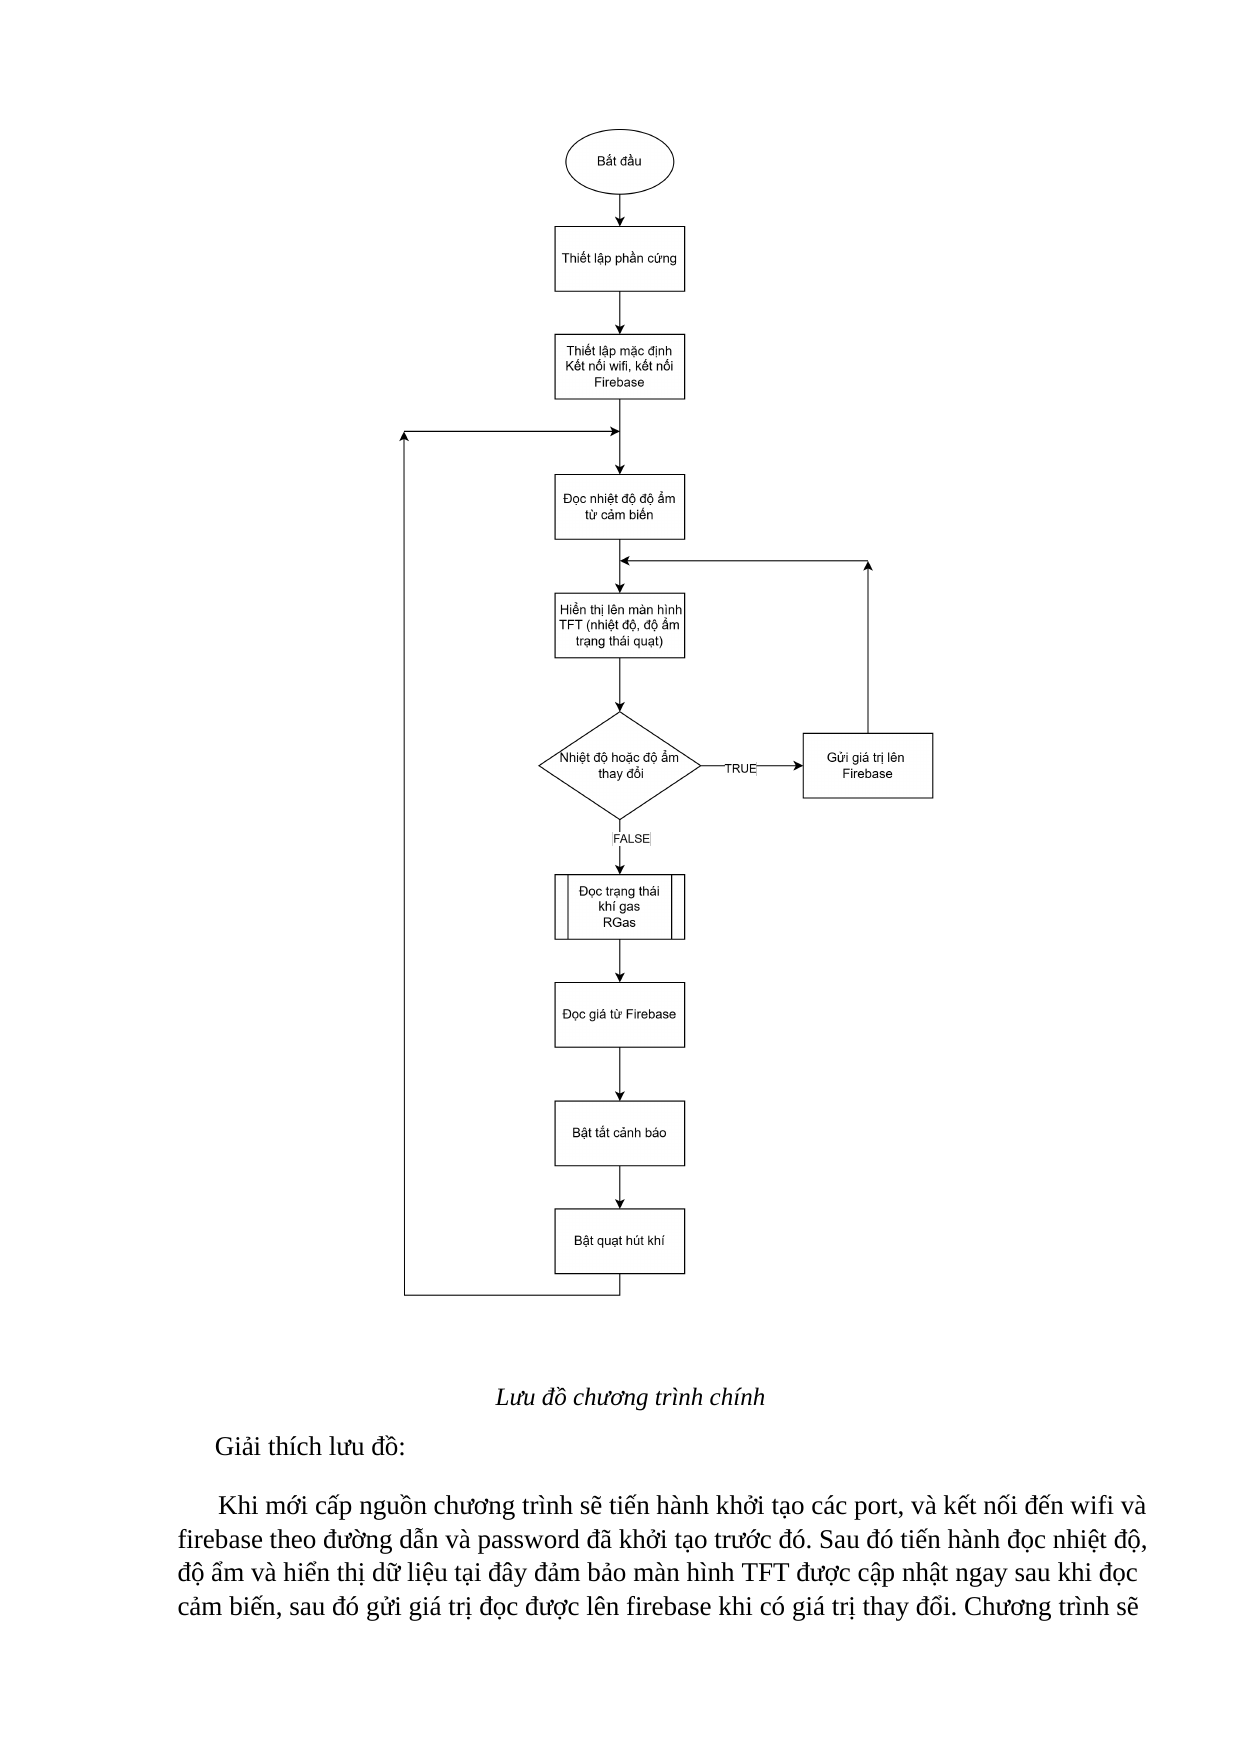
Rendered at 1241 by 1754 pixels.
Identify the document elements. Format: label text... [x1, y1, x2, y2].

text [177, 1489, 1152, 1621]
text Lưu đồ chương trình chính [402, 1382, 861, 1410]
text Giải thích lưu đồ: [178, 1431, 1152, 1462]
picture [385, 118, 944, 1315]
